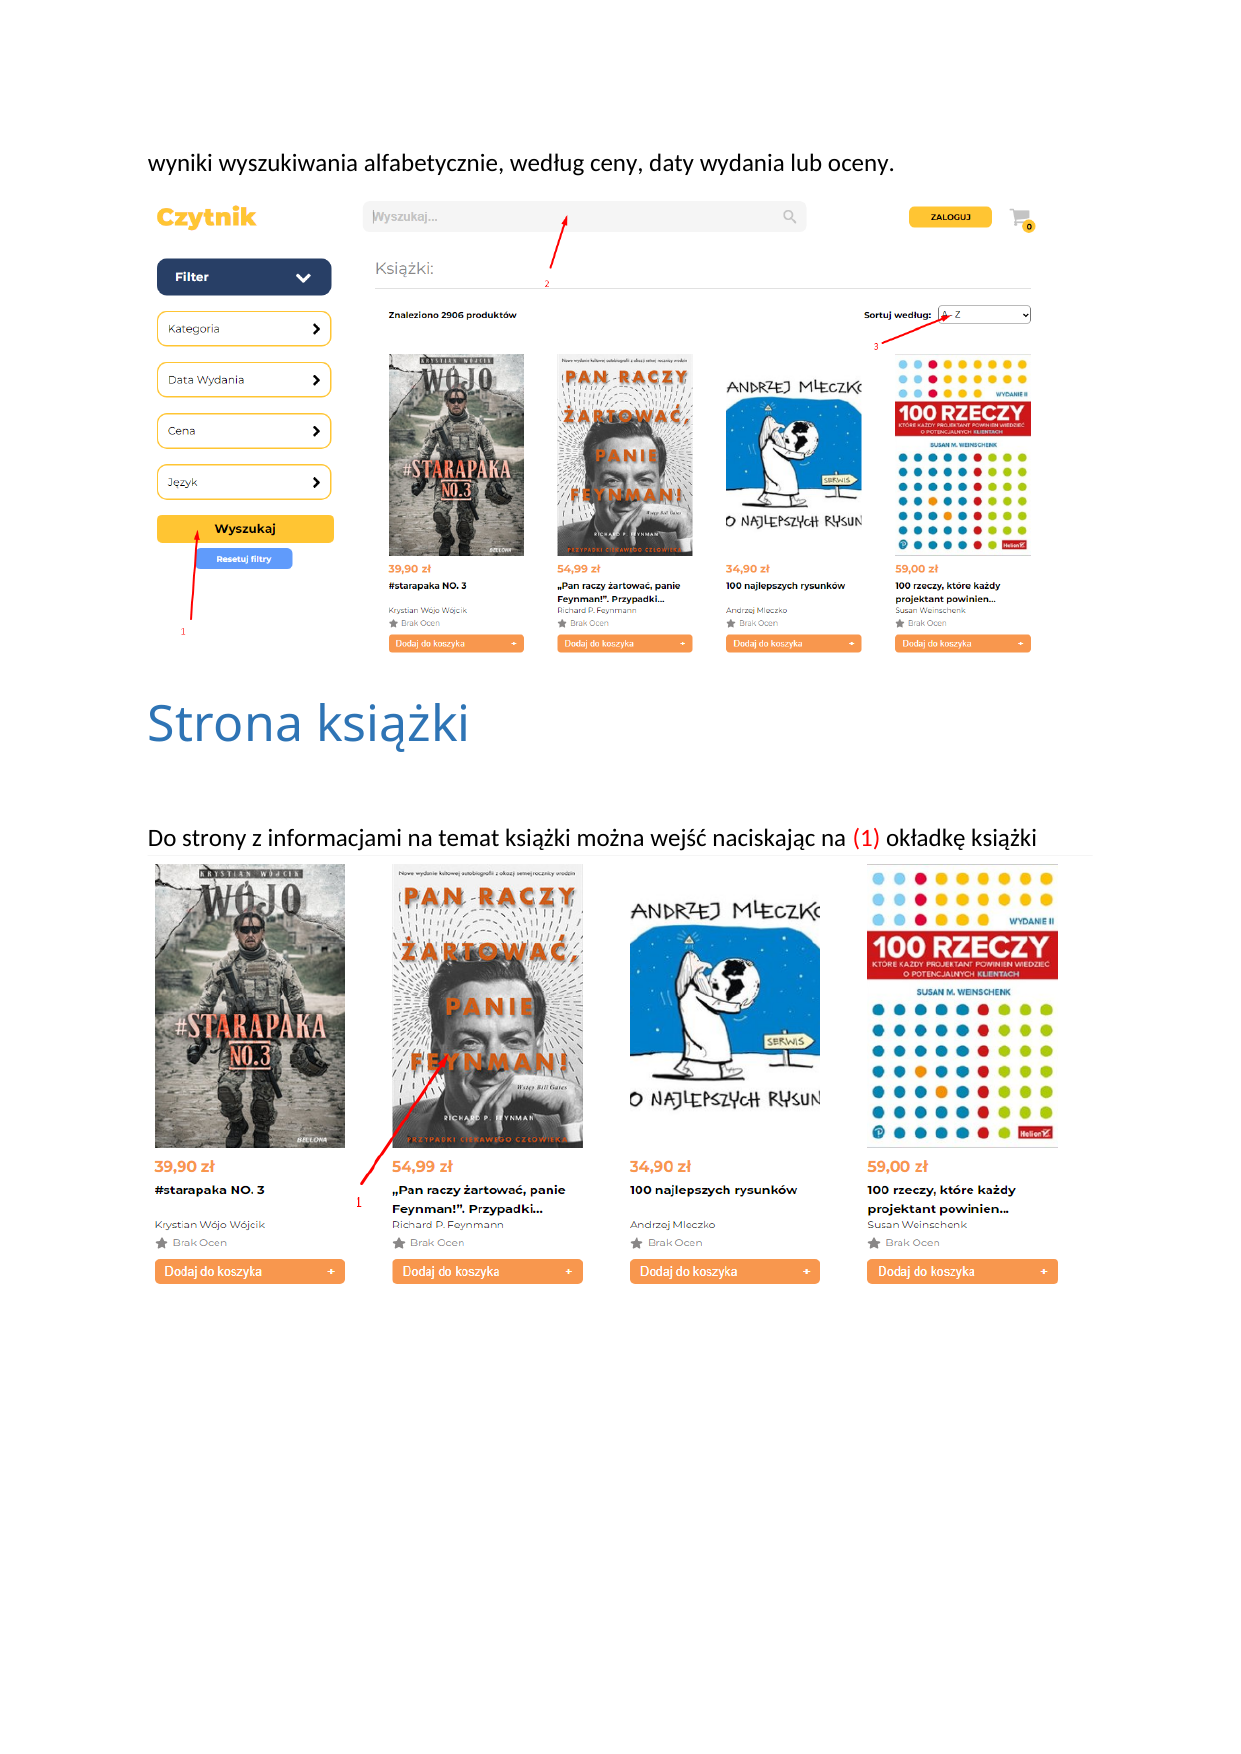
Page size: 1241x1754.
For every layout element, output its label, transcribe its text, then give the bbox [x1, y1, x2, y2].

picture [147, 180, 1048, 661]
subtitle Strona książki [148, 688, 1093, 756]
picture [147, 855, 1093, 1297]
text Do strony z informacjami na temat książki można wejść naciskając na (1) okładkę książki [148, 822, 1093, 855]
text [148, 148, 1093, 661]
